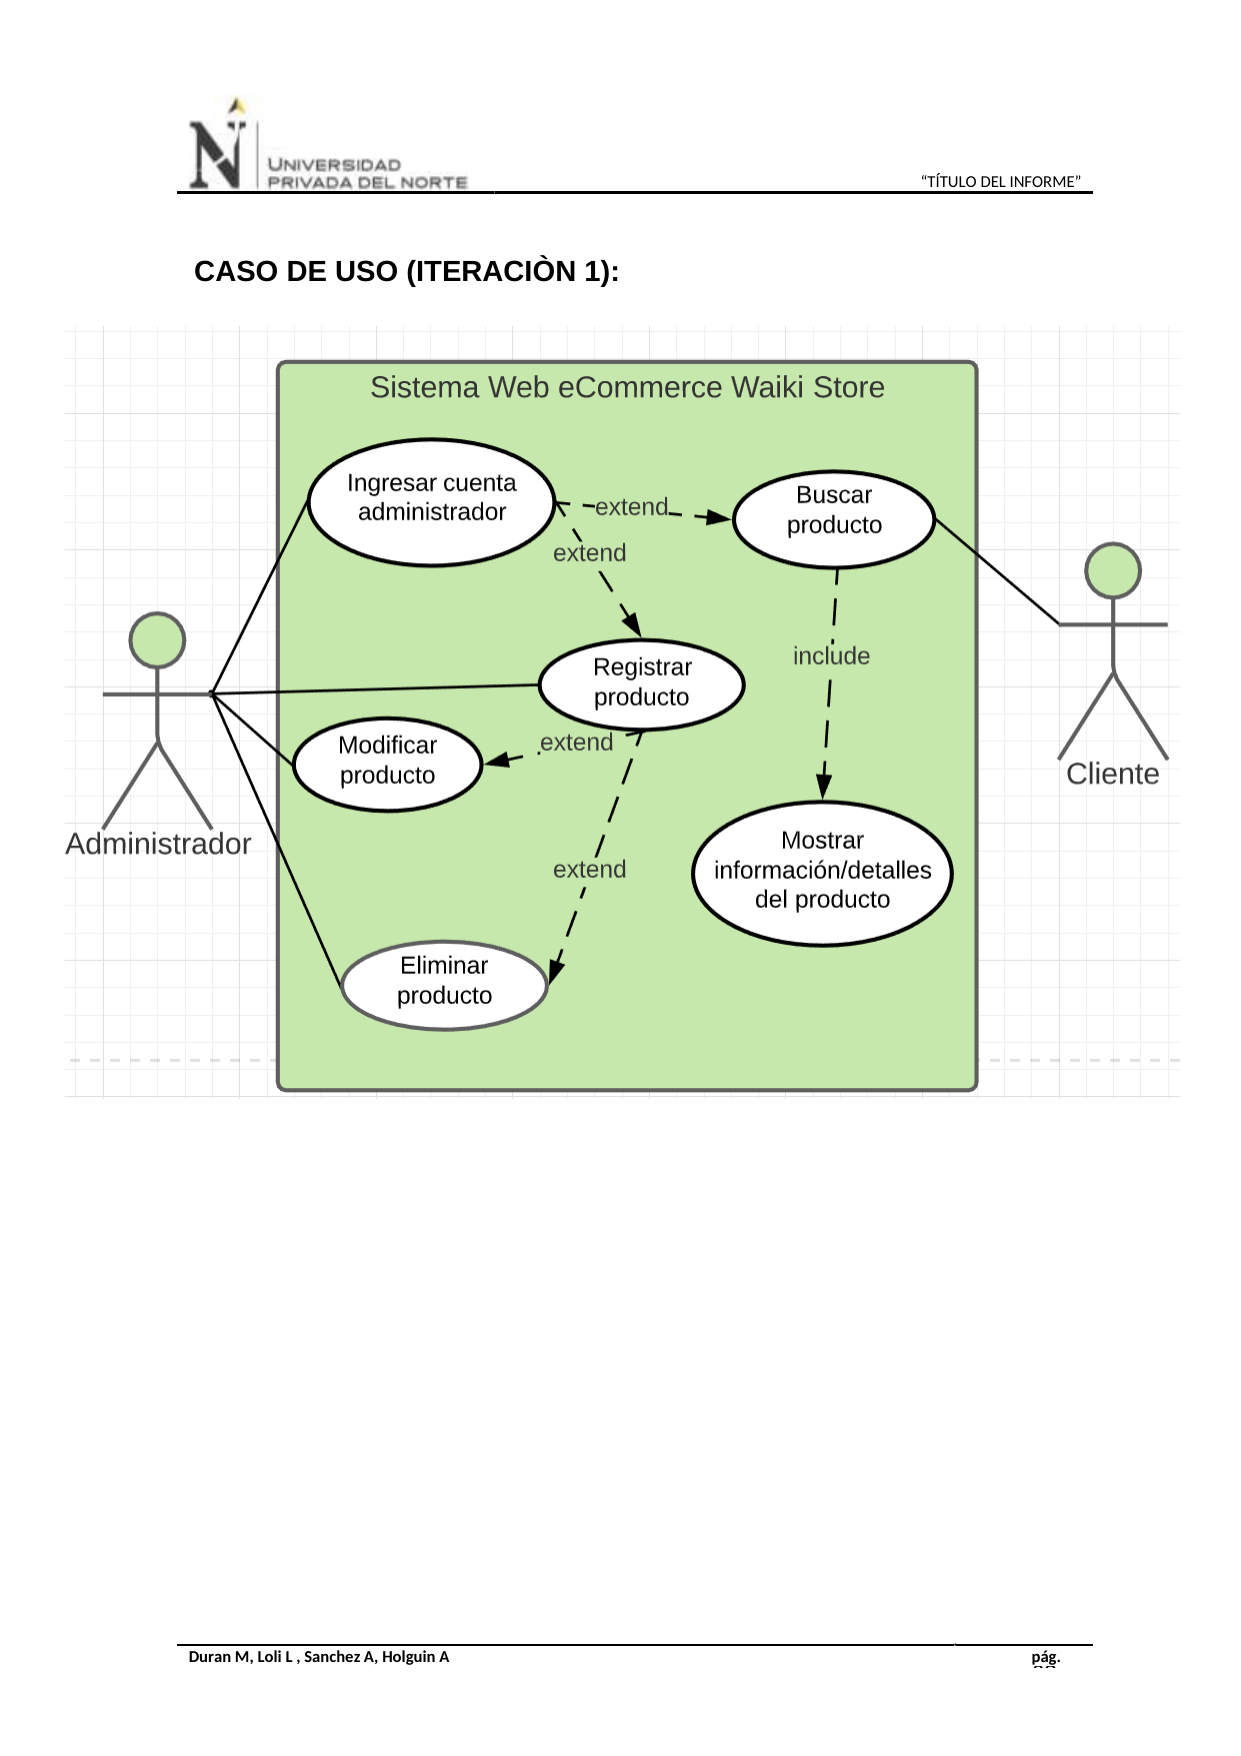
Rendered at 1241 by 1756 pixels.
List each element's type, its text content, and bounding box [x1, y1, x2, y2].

subtitle CASO DE USO (ITERACIÒN 1): [64, 254, 1180, 288]
picture [64, 326, 1181, 1099]
picture [188, 95, 469, 191]
